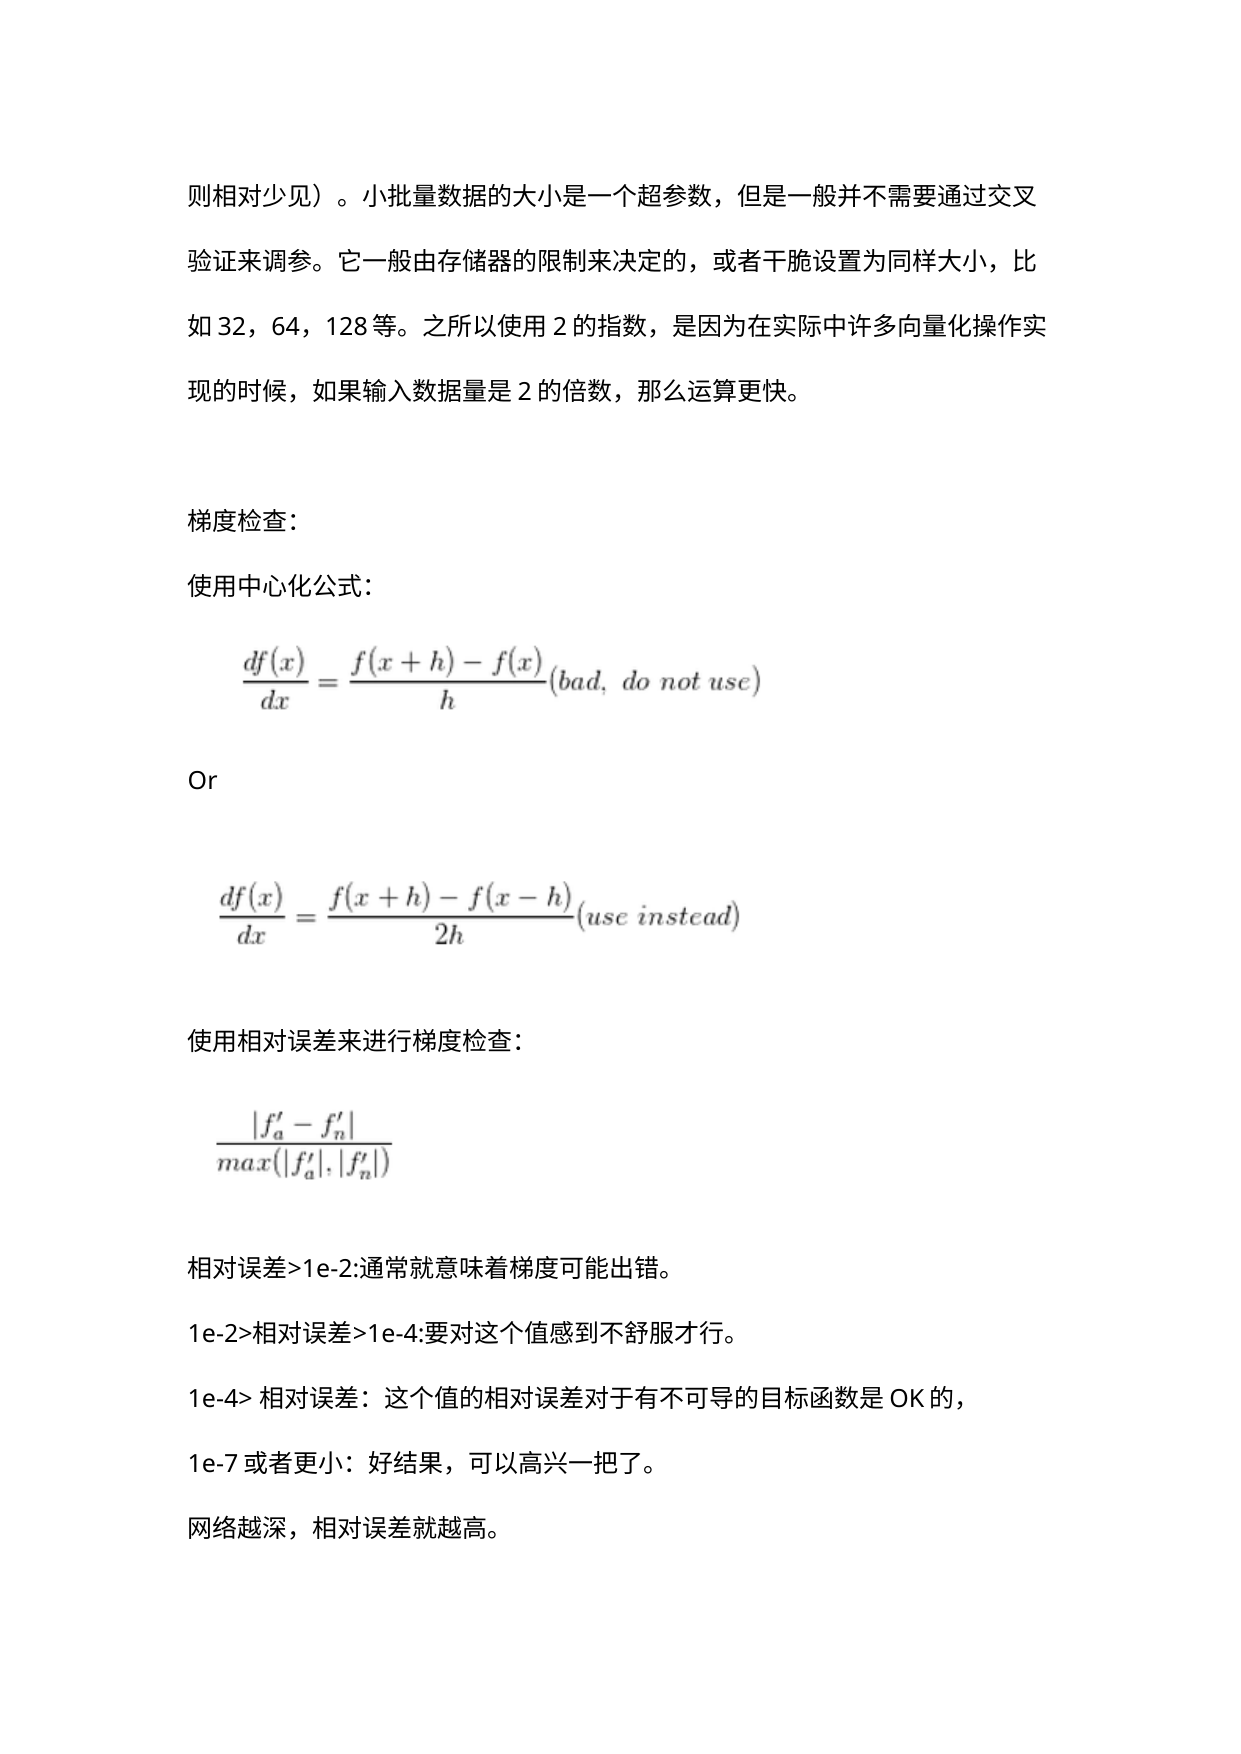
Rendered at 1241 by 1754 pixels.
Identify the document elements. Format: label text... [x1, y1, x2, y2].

picture [187, 844, 991, 971]
picture [187, 1072, 689, 1208]
text Or [187, 747, 1053, 812]
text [187, 162, 1053, 454]
text 使用相对误差来进行梯度检查： [187, 1007, 1053, 1072]
text 1e-2>相对误差>1e-4:要对这个值感到不舒服才行。 [187, 1299, 1053, 1364]
text 1e-4> 相对误差：这个值的相对误差对于有不可导的目标函数是OK的， [187, 1364, 1053, 1429]
text 1e-7或者更小：好结果，可以高兴一把了。 [187, 1429, 1053, 1494]
text 网络越深，相对误差就越高。 [187, 1494, 1053, 1559]
picture [187, 617, 829, 746]
text 梯度检查： [187, 487, 1053, 552]
text 相对误差>1e-2:通常就意味着梯度可能出错。 [187, 1234, 1053, 1299]
text 使用中心化公式： [187, 552, 1053, 617]
